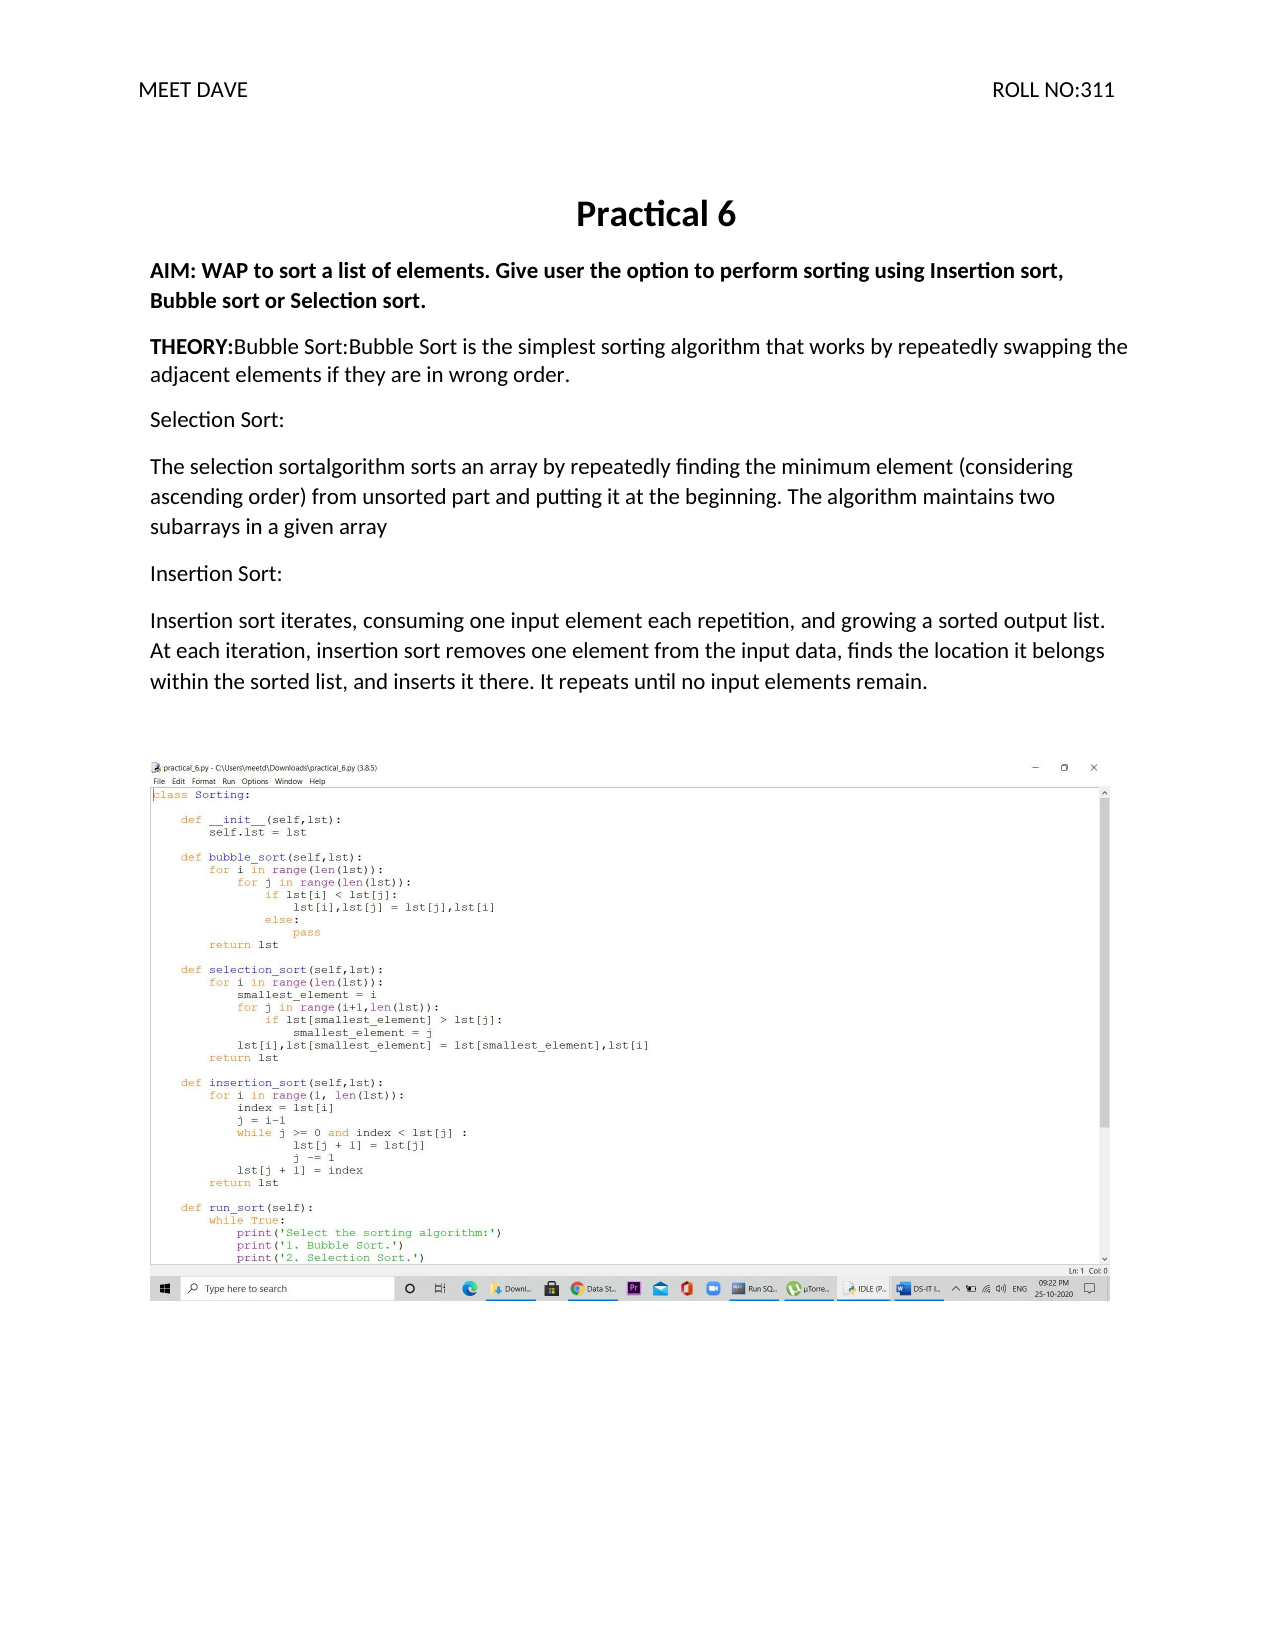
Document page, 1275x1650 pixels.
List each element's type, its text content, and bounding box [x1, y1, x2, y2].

text Selection Sort: [150, 405, 1173, 433]
picture [150, 760, 1110, 1301]
text Insertion Sort: [150, 559, 1173, 587]
subtitle Practical 6 [279, 190, 1034, 236]
text Insertion sort iterates, consuming one input element each repetition, and growing a sorted output list. At each iteration, insertion sort removes one element from the input data, finds the location it belongs within the sorted list, and inserts it there. It repeats until no input elements remain. [150, 606, 1107, 695]
text THEORY:Bubble Sort:Bubble Sort is the simplest sorting algorithm that works by repeatedly swapping the adjacent elements if they are in wrong order. [150, 332, 1173, 388]
subtitle AIM: WAP to sort a list of elements. Give user the option to perform sorting using Insertion sort, Bubble sort or Selection sort. [150, 256, 1067, 314]
text The selection sortalgorithm sorts an array by repeatedly finding the minimum element (considering ascending order) from unsorted part and putting it at the beginning. The algorithm maintains two subarrays in a given array [150, 452, 1077, 541]
